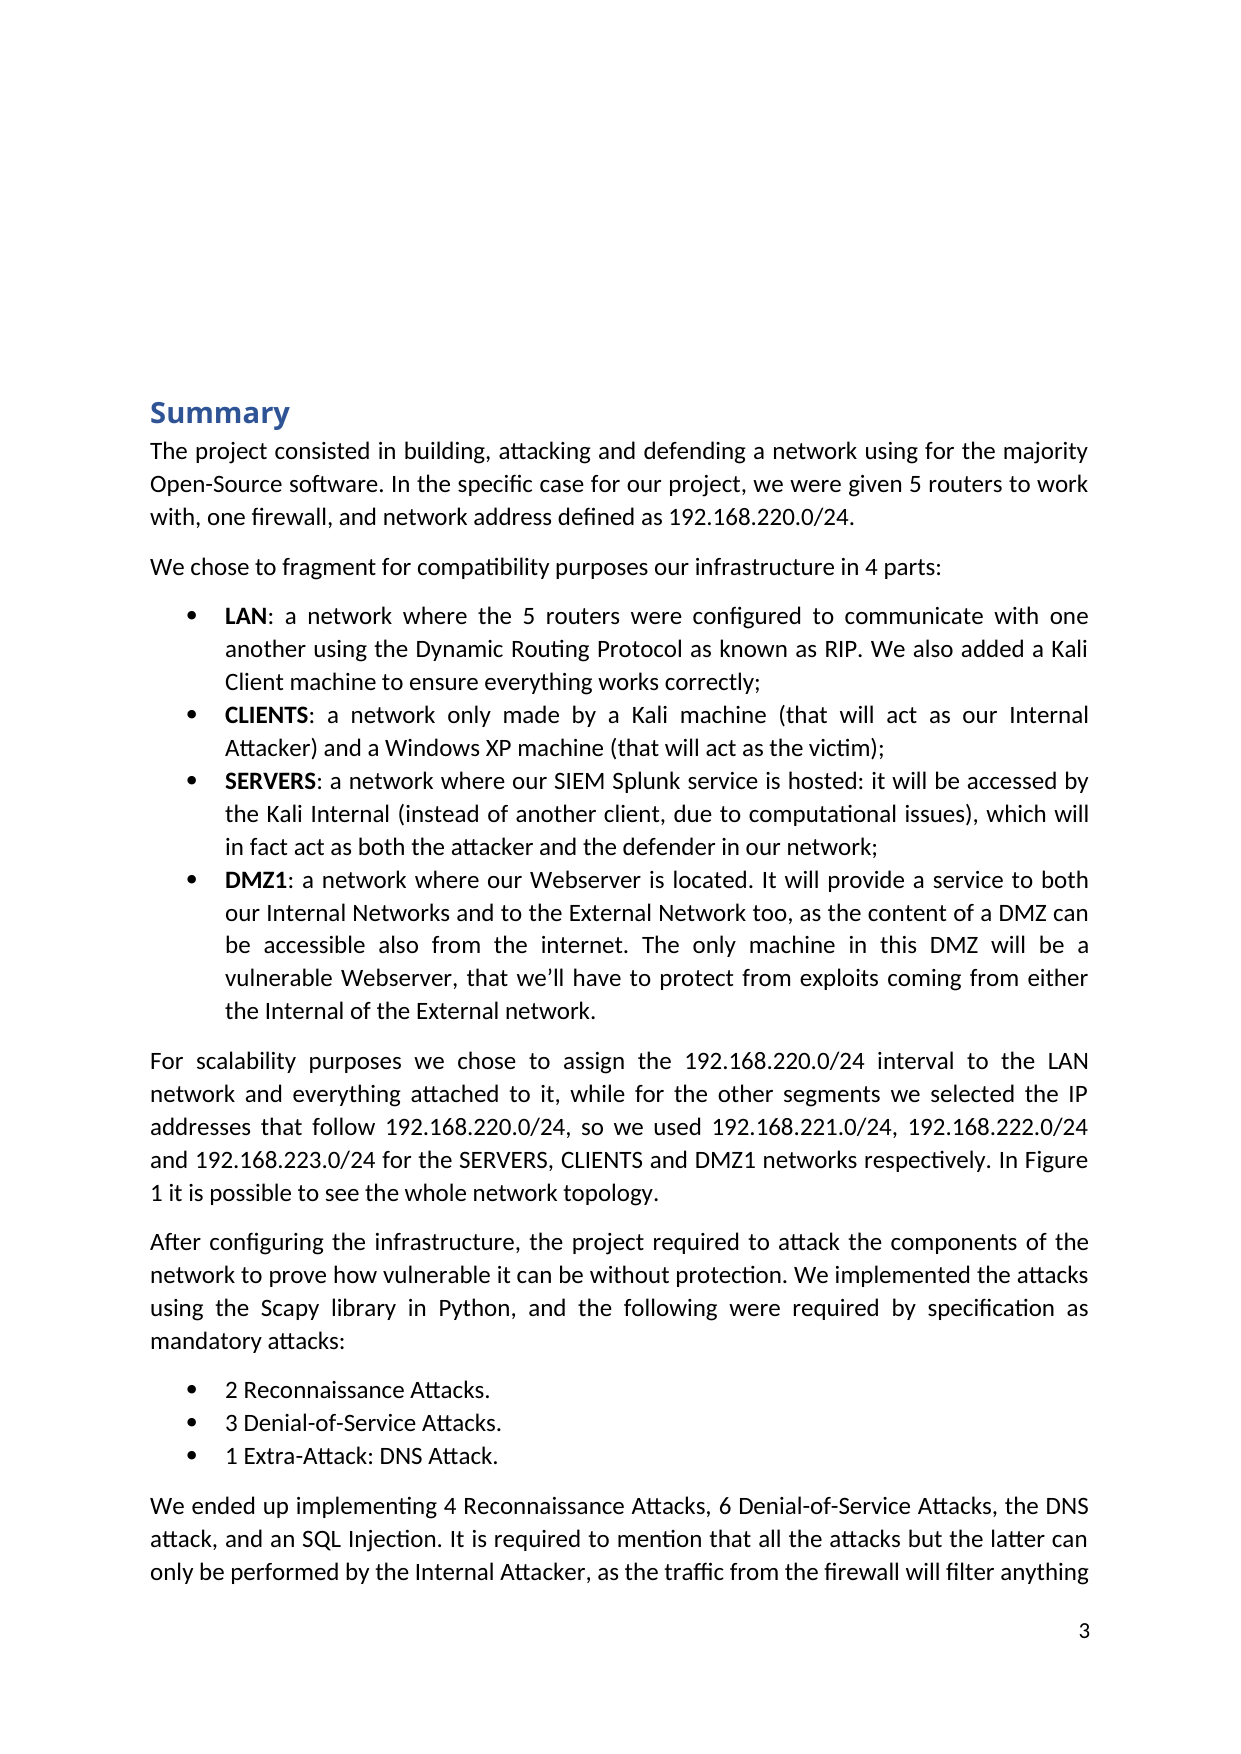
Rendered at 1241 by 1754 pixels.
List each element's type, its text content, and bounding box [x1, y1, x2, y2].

subtitle Summary [150, 393, 1090, 432]
list LAN: a network where the 5 routers were configured to communicate with one another using the Dynamic Routing Protocol as known as RIP. We also added a Kali Client machine to ensure everything works correctly; [187, 601, 1090, 697]
list SERVERS: a network where our SIEM Splunk service is hosted: it will be accessed by the Kali Internal (instead of another client, due to computational issues), which will in fact act as both the attacker and the defender in our network; [187, 765, 1090, 861]
text We chose to fragment for compatibility purposes our infrastructure in 4 parts: [150, 551, 1090, 581]
text For scalability purposes we chose to assign the 192.168.220.0/24 interval to the LAN network and everything attached to it, while for the other segments we selected the IP addresses that follow 192.168.220.0/24, so we used 192.168.221.0/24, 192.168.222.0/24 and 192.168.223.0/24 for the SERVERS, CLIENTS and DMZ1 networks respectively. In Figure 1 it is possible to see the whole network topology. [150, 1045, 1090, 1207]
list DMZ1: a network where our Webserver is located. It will provide a service to both our Internal Networks and to the External Network too, as the content of a DMZ can be accessible also from the internet. The only machine in this DMZ will be a vulnerable Webserver, that we’ll have to protect from exploits coming from either the Internal of the External network. [187, 864, 1090, 1026]
text The project consisted in building, attacking and defending a network using for the majority Open-Source software. In the specific case for our project, we were given 5 routers to work with, one firewall, and network address defined as 192.168.220.0/24. [150, 436, 1090, 532]
list 3 Denial-of-Service Attacks. [187, 1408, 1090, 1438]
text After configuring the infrastructure, the project required to attack the components of the network to prove how vulnerable it can be without protection. We implemented the attacks using the Scapy library in Python, and the following were required by specification as mandatory attacks: [150, 1226, 1090, 1356]
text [150, 1490, 1090, 1586]
list CLIENTS: a network only made by a Kali machine (that will act as our Internal Attacker) and a Windows XP machine (that will act as the victim); [187, 699, 1090, 763]
list 1 Extra-Attack: DNS Attack. [187, 1441, 1090, 1471]
list 2 Reconnaissance Attacks. [187, 1375, 1090, 1405]
